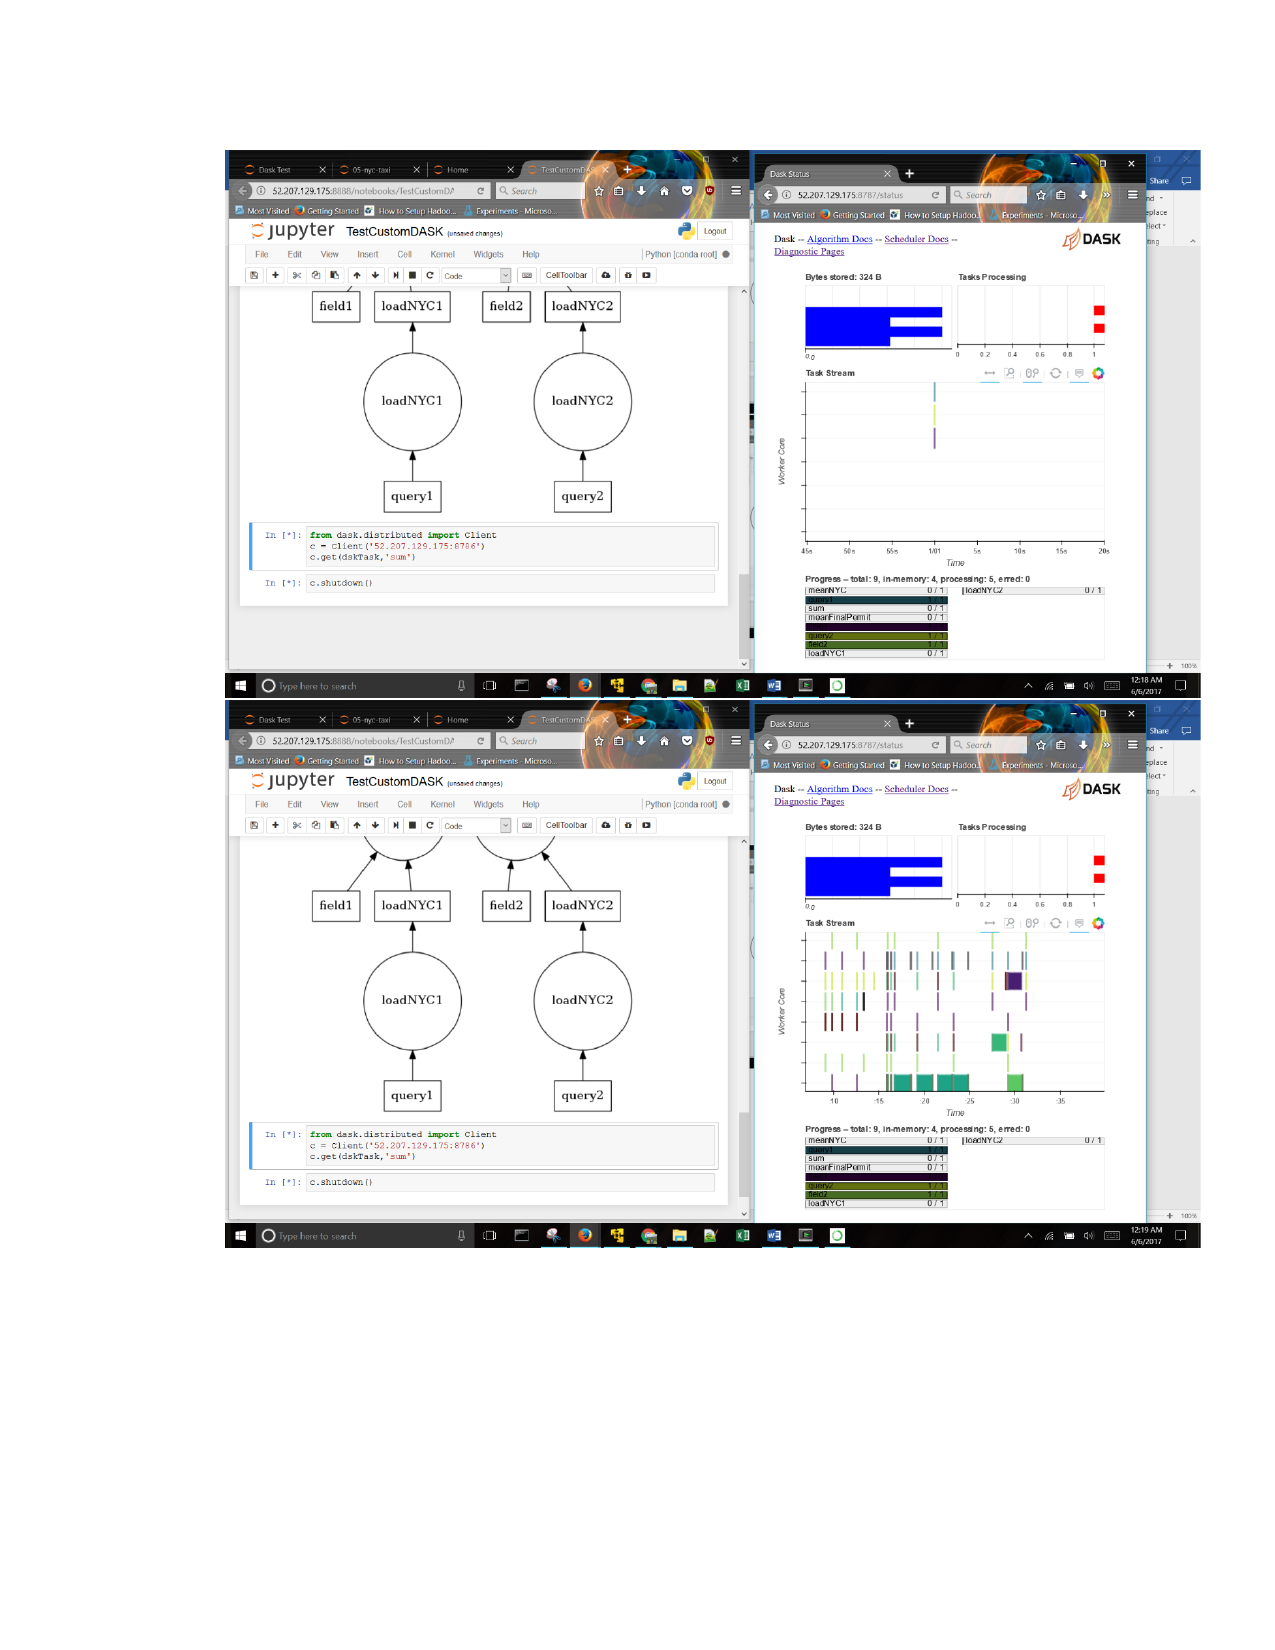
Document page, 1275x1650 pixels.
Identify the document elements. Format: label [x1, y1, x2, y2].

picture [225, 700, 1201, 1248]
picture [225, 150, 1201, 698]
